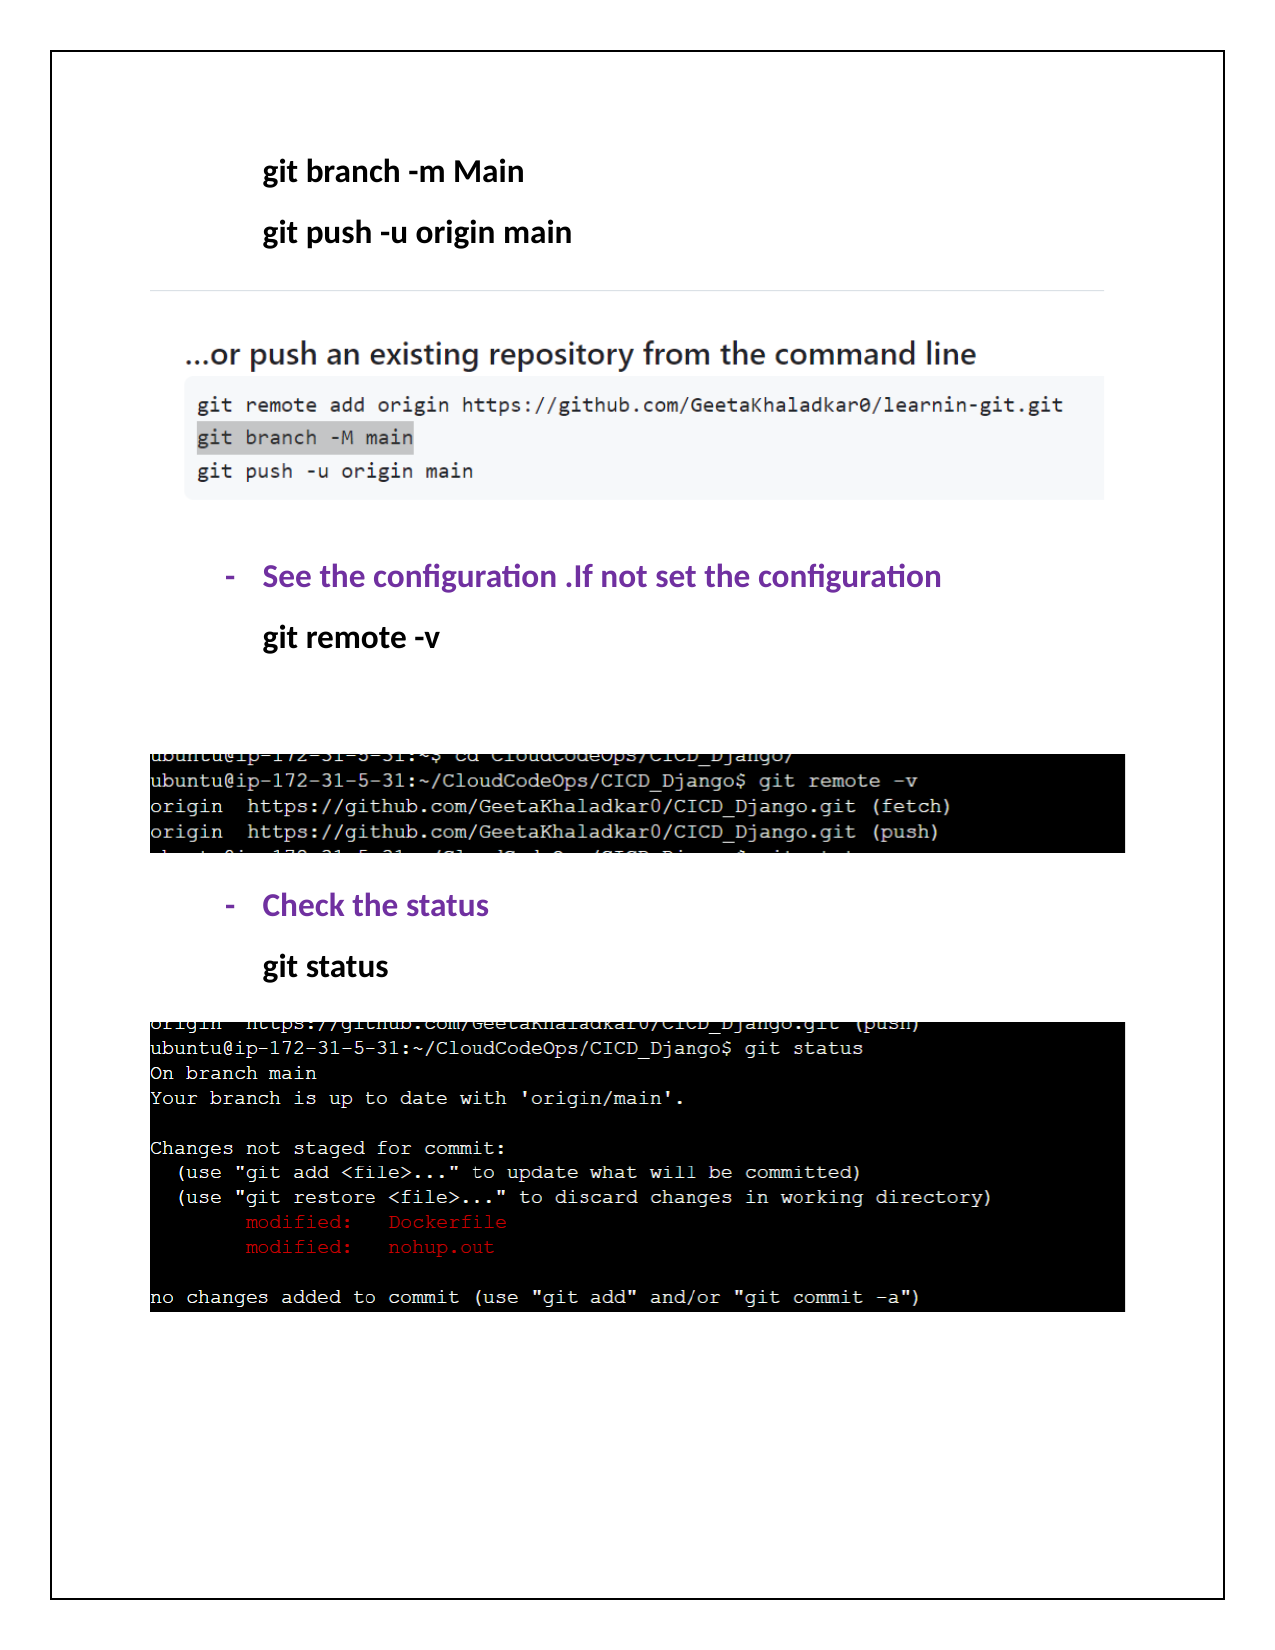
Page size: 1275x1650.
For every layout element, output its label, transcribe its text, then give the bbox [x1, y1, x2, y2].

list git branch -m Main [262, 150, 1125, 191]
list Check the status [225, 884, 1125, 924]
picture [150, 1022, 1125, 1312]
list git status [262, 945, 1125, 985]
picture [150, 288, 1105, 525]
list git push -u origin main [262, 211, 1125, 252]
list git remote -v [262, 616, 1125, 657]
picture [150, 754, 1125, 853]
list See the configuration .If not set the configuration [225, 555, 1125, 596]
